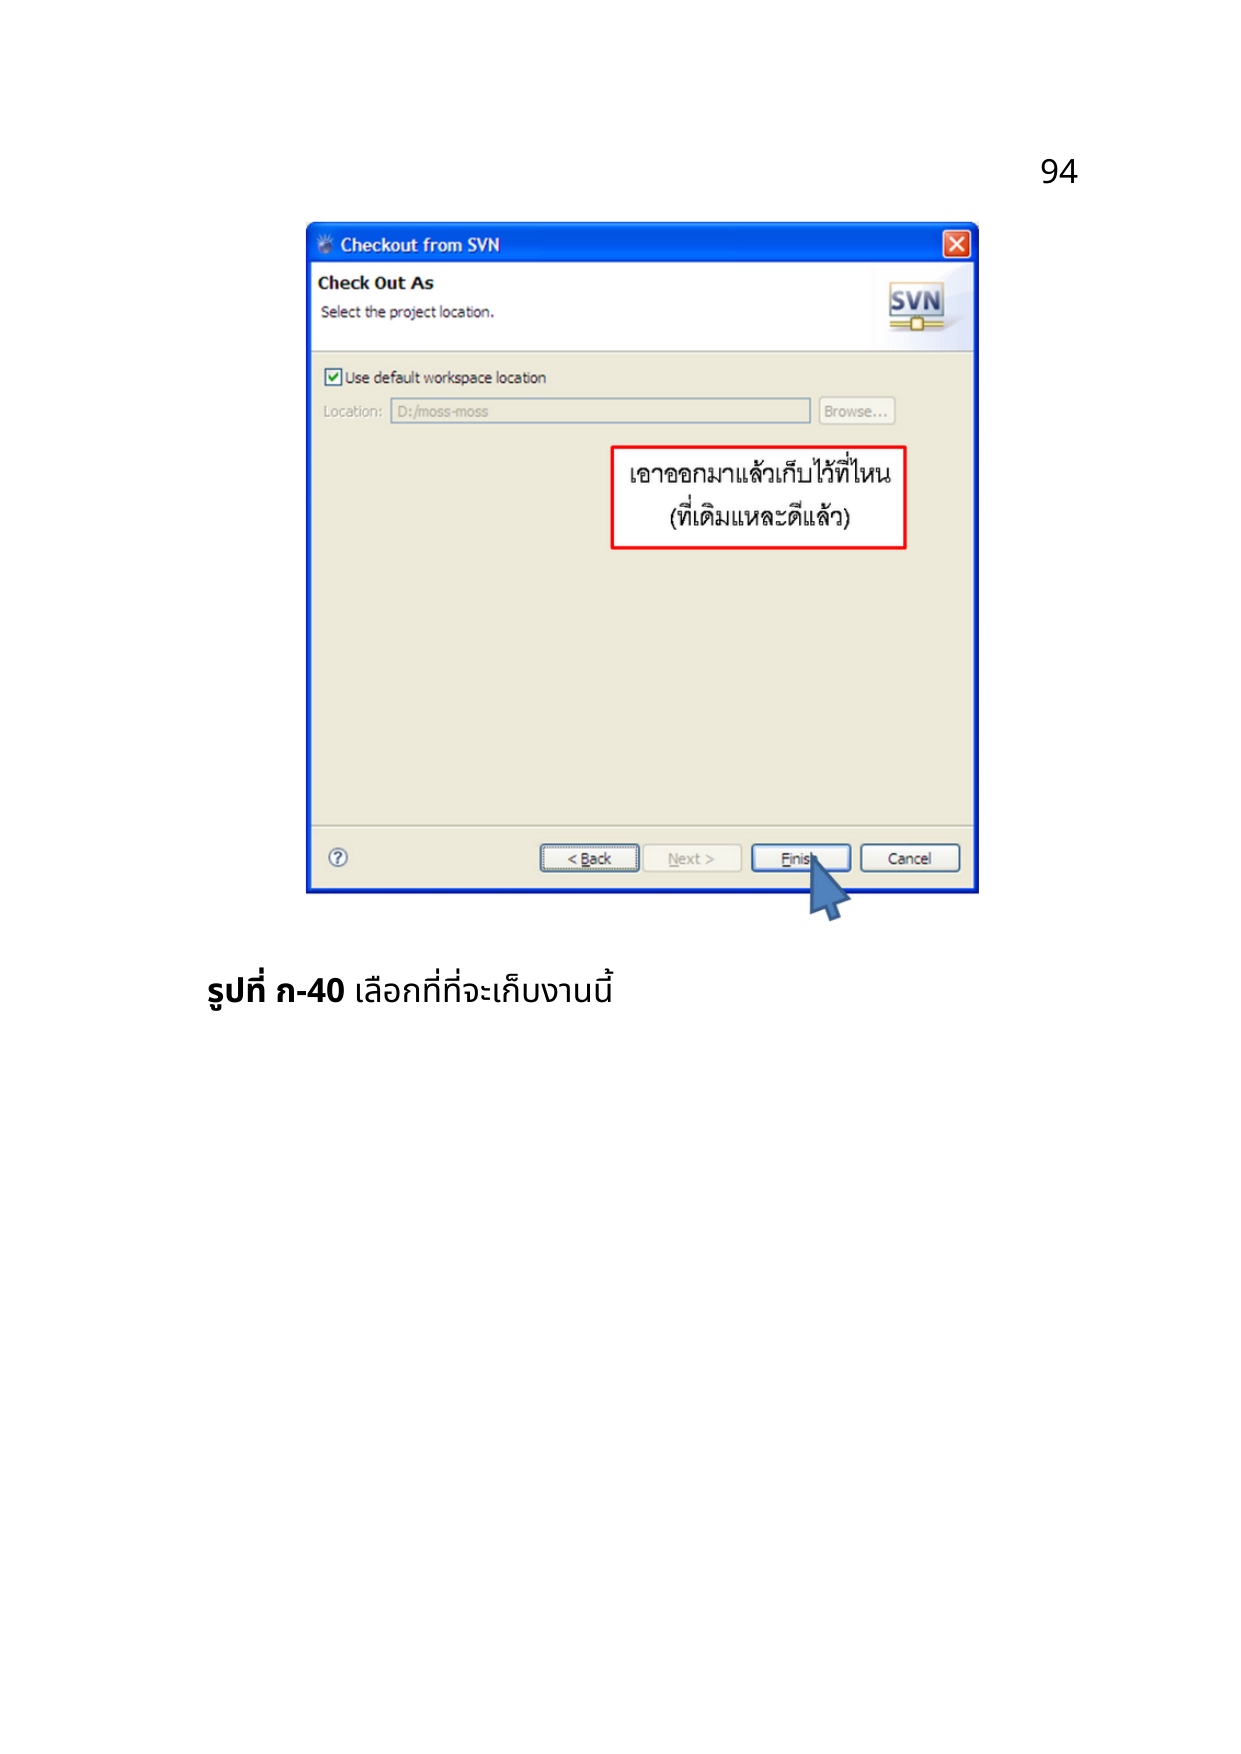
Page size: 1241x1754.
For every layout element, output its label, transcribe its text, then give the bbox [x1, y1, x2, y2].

text รูปที่ ก-40 เลือกที่ที่จะเก็บงานนี้ [207, 967, 1078, 1018]
picture [305, 221, 980, 922]
